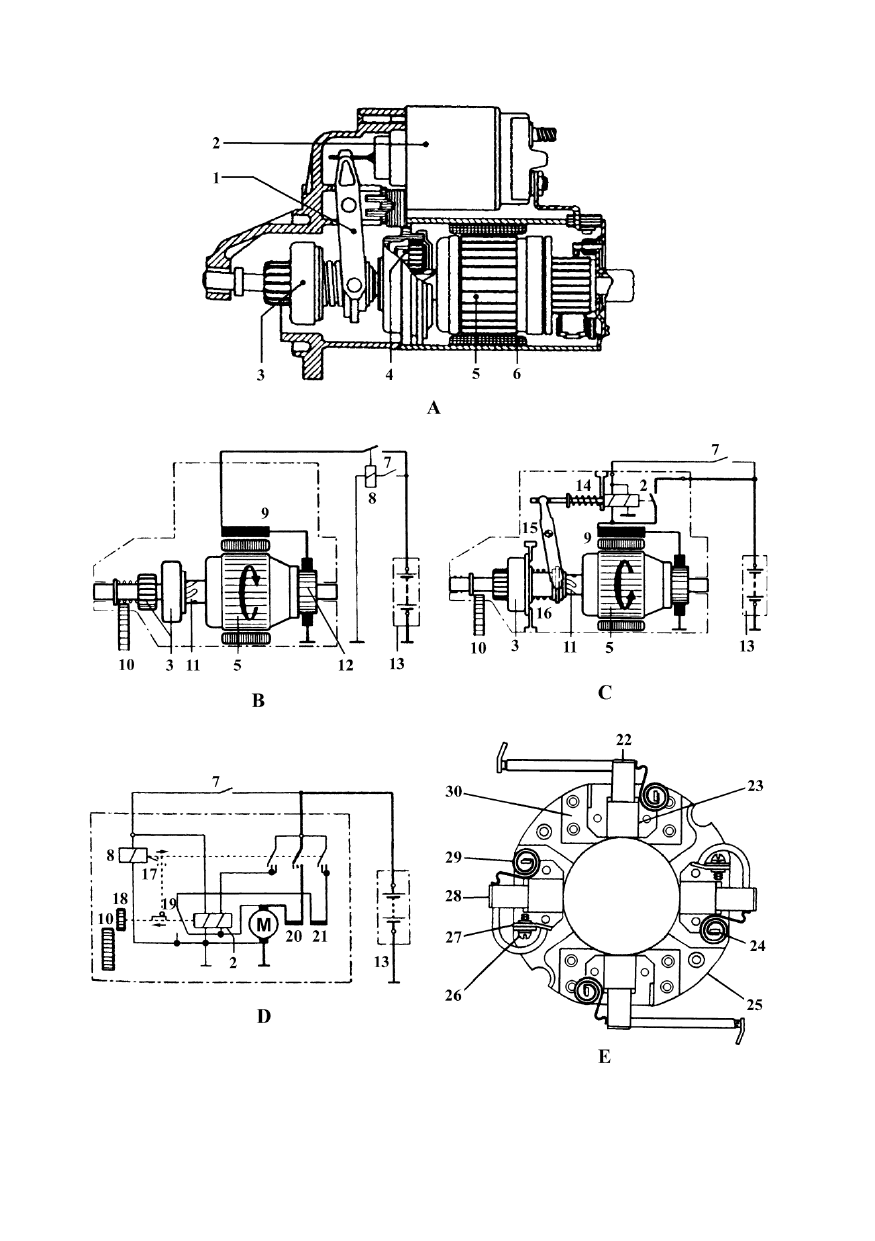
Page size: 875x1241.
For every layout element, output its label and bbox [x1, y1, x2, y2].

picture [89, 104, 768, 1063]
